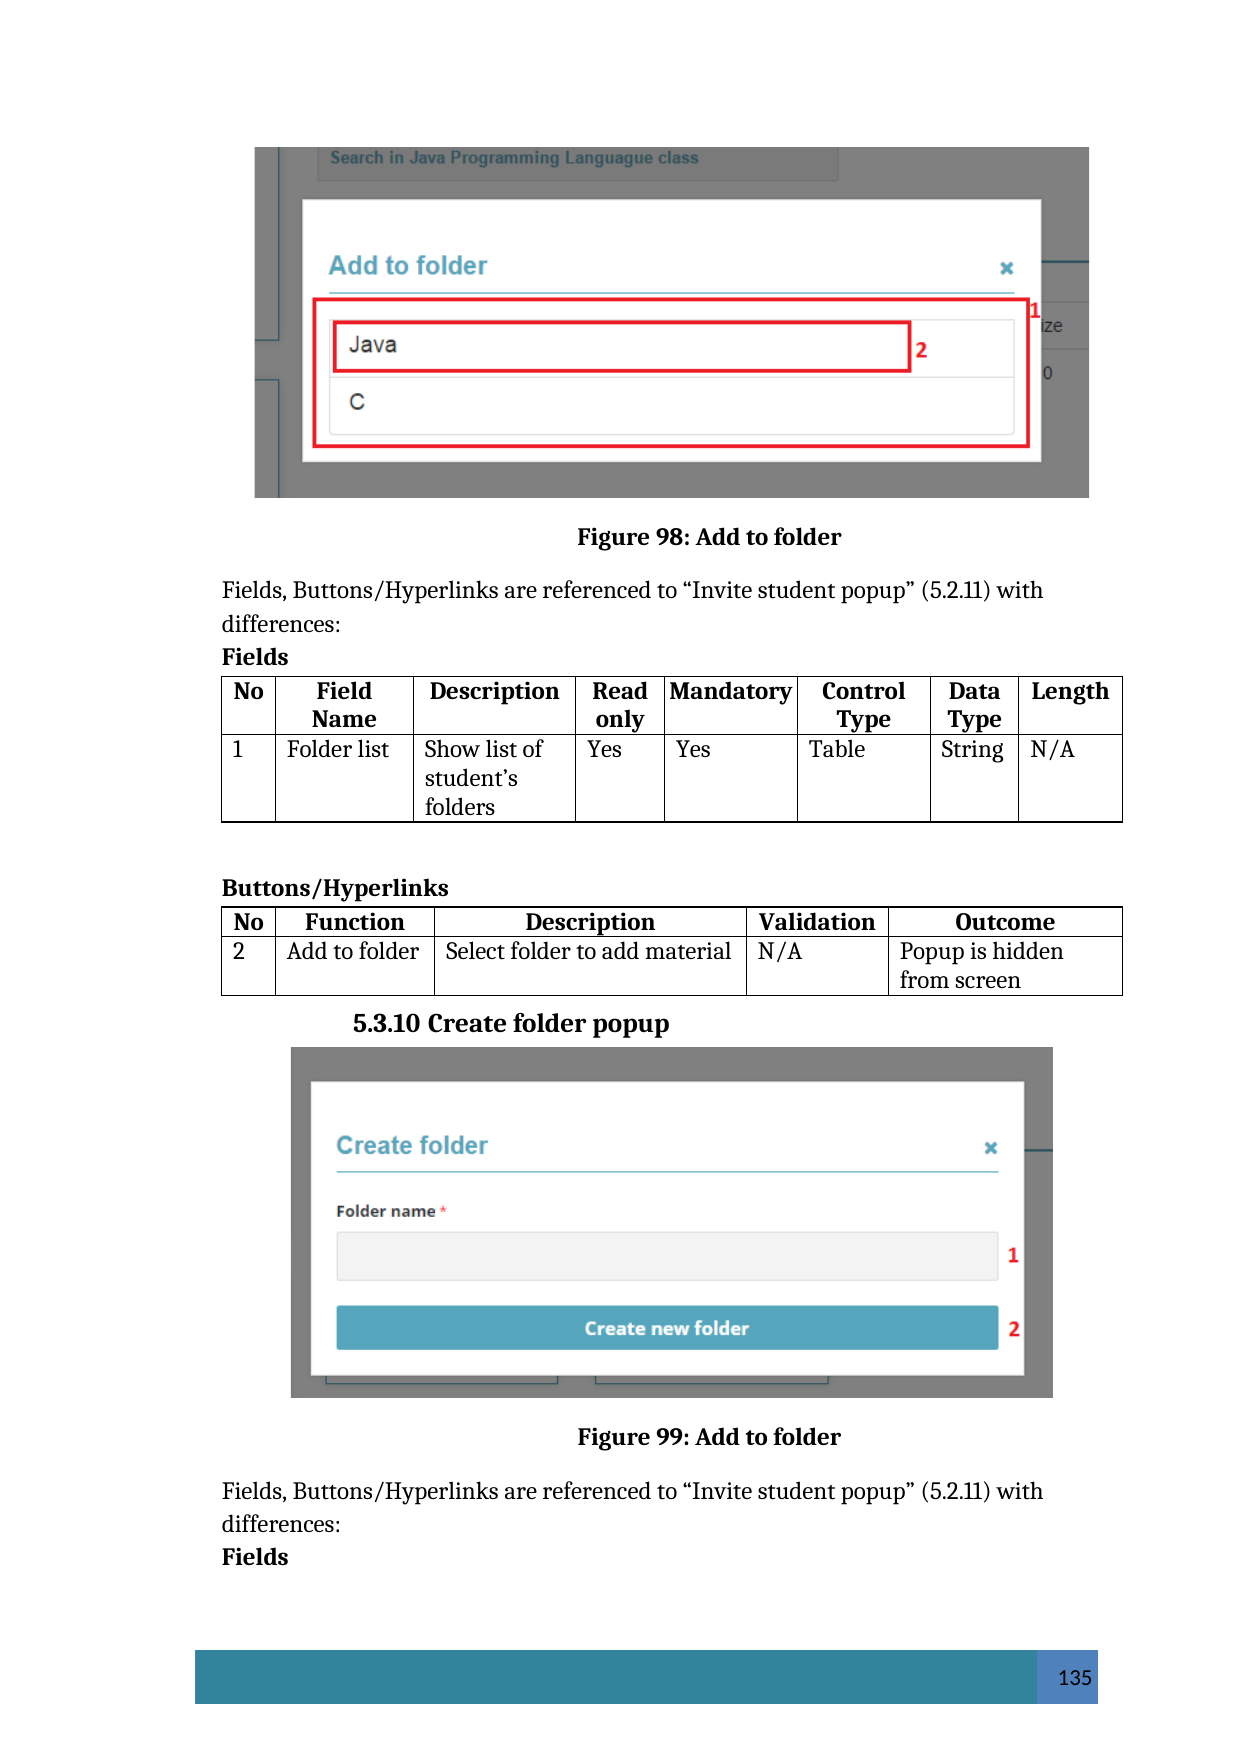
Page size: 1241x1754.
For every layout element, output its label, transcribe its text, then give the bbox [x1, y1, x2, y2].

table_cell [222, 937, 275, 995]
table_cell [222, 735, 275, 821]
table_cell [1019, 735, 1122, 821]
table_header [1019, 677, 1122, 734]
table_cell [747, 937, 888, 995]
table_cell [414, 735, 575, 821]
subtitle Create folder popup [353, 1008, 1122, 1039]
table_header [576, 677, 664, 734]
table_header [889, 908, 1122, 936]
text Fields, Buttons/Hyperlinks are referenced to “Invite student popup” (5.2.11) with differences: [222, 576, 1122, 638]
text Figure 99: Add to folder [222, 1423, 1122, 1451]
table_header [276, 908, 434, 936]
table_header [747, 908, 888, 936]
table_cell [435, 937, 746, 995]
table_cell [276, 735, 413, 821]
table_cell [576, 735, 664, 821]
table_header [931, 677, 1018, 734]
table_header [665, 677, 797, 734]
picture [254, 147, 1090, 498]
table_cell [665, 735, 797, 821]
text Buttons/Hyperlinks [222, 873, 1122, 902]
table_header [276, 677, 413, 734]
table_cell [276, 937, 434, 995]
text Fields [222, 1543, 1122, 1571]
text Figure 98: Add to folder [222, 523, 1122, 551]
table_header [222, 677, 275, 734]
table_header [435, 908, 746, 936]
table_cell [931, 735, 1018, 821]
picture [290, 1047, 1053, 1398]
text Fields [222, 642, 1122, 671]
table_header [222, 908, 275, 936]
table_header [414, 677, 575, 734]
text Fields, Buttons/Hyperlinks are referenced to “Invite student popup” (5.2.11) with differences: [222, 1477, 1122, 1538]
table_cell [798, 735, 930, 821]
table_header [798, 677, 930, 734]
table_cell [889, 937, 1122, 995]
